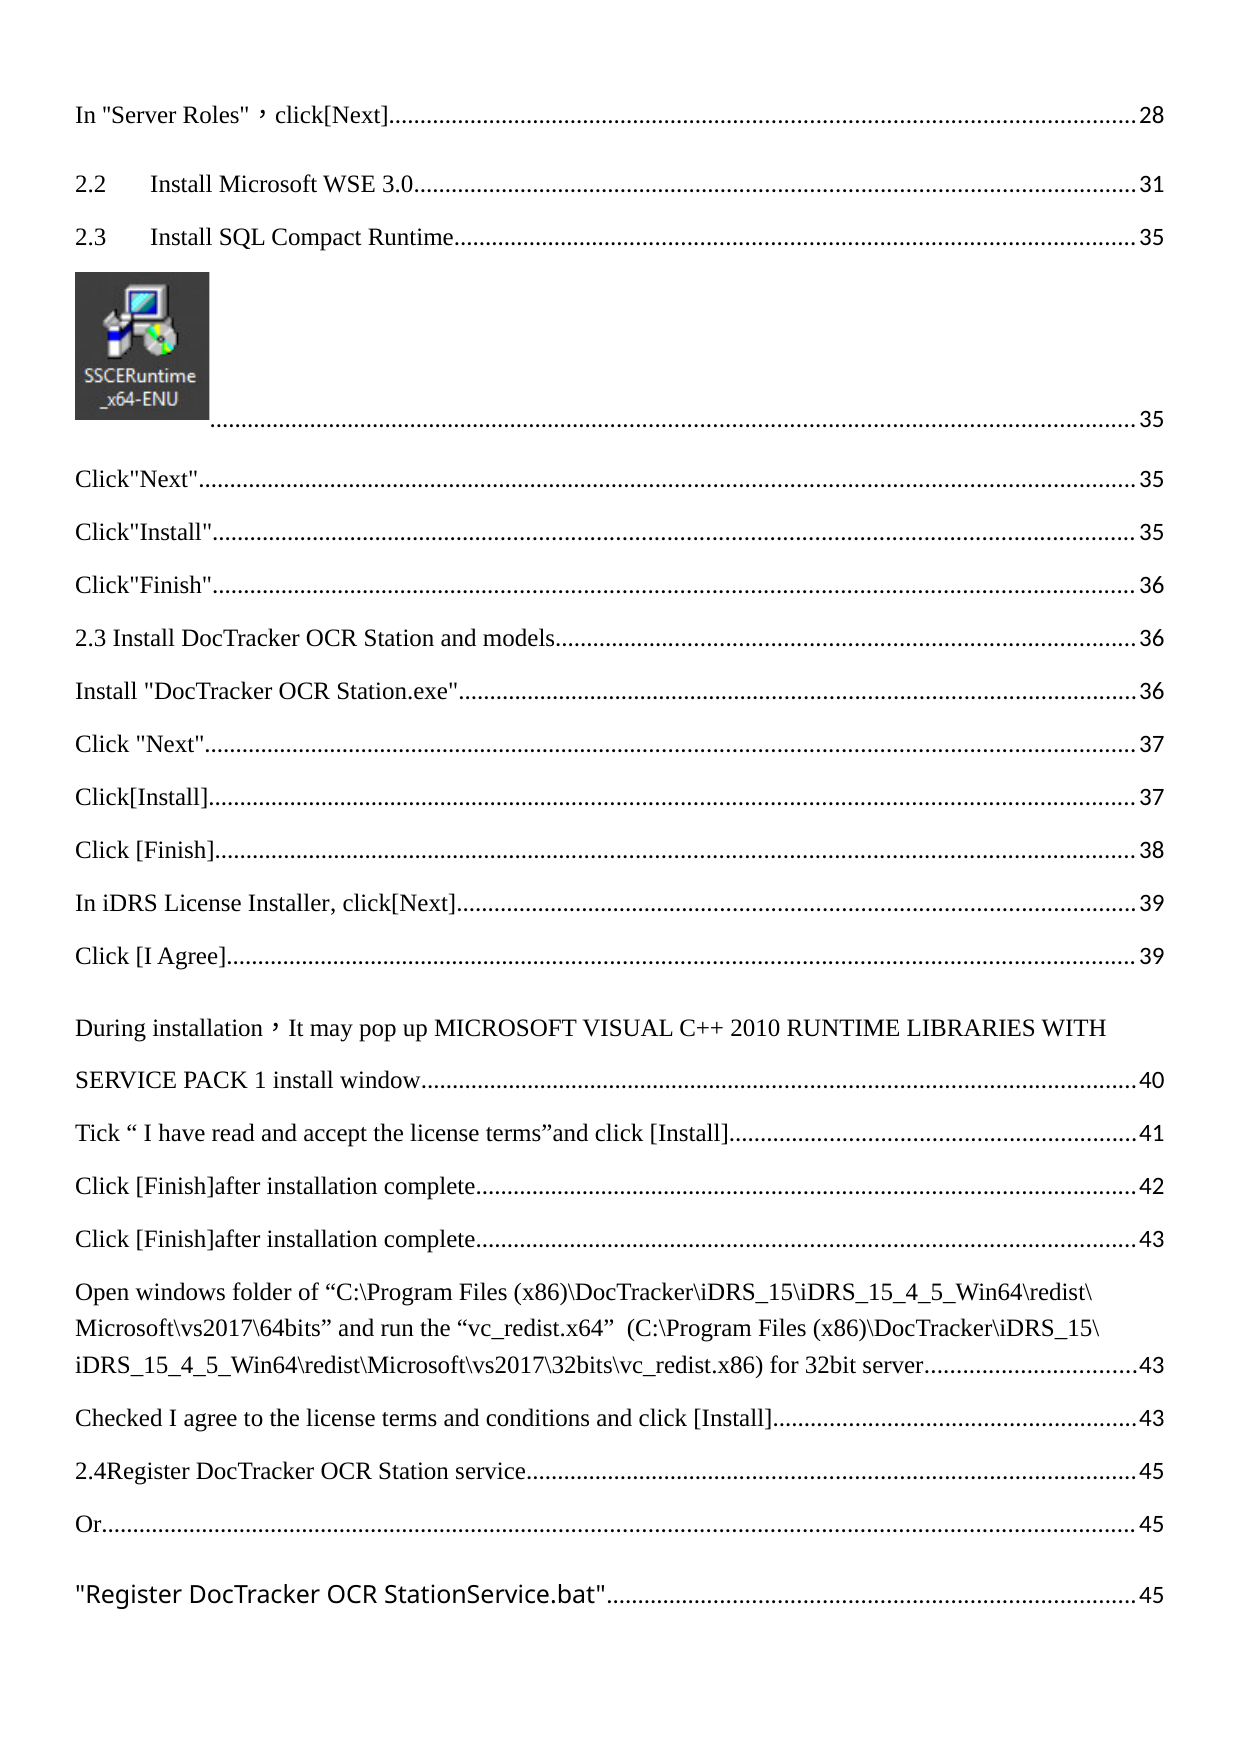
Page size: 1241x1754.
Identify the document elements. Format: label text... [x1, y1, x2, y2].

text In ''Server Roles"，click[Next] 28 [75, 79, 1165, 147]
text Open windows folder of “C:\Program Files (x86)\DocTracker\iDRS_15\iDRS_15_4_5_Win64\redist\Microsoft\vs2017\64bits” and run the “vc_redist.x64” (C:\Program Files (x86)\DocTracker\iDRS_15\iDRS_15_4_5_Win64\redist\Microsoft\vs2017\32bits\vc_redist.x86) for 32bit server 43 [75, 1274, 1165, 1381]
text Install "DocTracker OCR Station.exe" 36 [75, 673, 1165, 707]
picture [75, 272, 210, 420]
text Click"Next" 35 [75, 461, 1165, 495]
text 2.3 Install DocTracker OCR Station and models 36 [75, 620, 1165, 654]
text 35 [75, 272, 1165, 442]
text 2.3 Install SQL Compact Runtime 35 [75, 219, 1165, 253]
text Click "Next" 37 [75, 726, 1165, 760]
text In iDRS License Installer, click[Next] 39 [75, 885, 1165, 919]
text Click[Install] 37 [75, 779, 1165, 813]
text 2.4Register DocTracker OCR Station service 45 [75, 1453, 1165, 1487]
text Click [Finish] 38 [75, 832, 1165, 866]
text During installation，It may pop up MICROSOFT VISUAL C++ 2010 RUNTIME LIBRARIES WITH SERVICE PACK 1 install window 40 [75, 991, 1165, 1096]
text Click"Finish" 36 [75, 567, 1165, 601]
text Tick “ I have read and accept the license terms”and click [Install] 41 [75, 1115, 1165, 1149]
text Checked I agree to the license terms and conditions and click [Install] 43 [75, 1401, 1165, 1434]
text "Register DocTracker OCR StationService.bat" 45 [75, 1559, 1165, 1627]
text Click"Install" 35 [75, 514, 1165, 548]
text 2.2 Install Microsoft WSE 3.0 31 [75, 166, 1165, 200]
text Click [Finish]after installation complete 43 [75, 1221, 1165, 1255]
text Click [I Agree] 39 [75, 938, 1165, 972]
text Click [Finish]after installation complete 42 [75, 1168, 1165, 1202]
text Or 45 [75, 1507, 1165, 1541]
